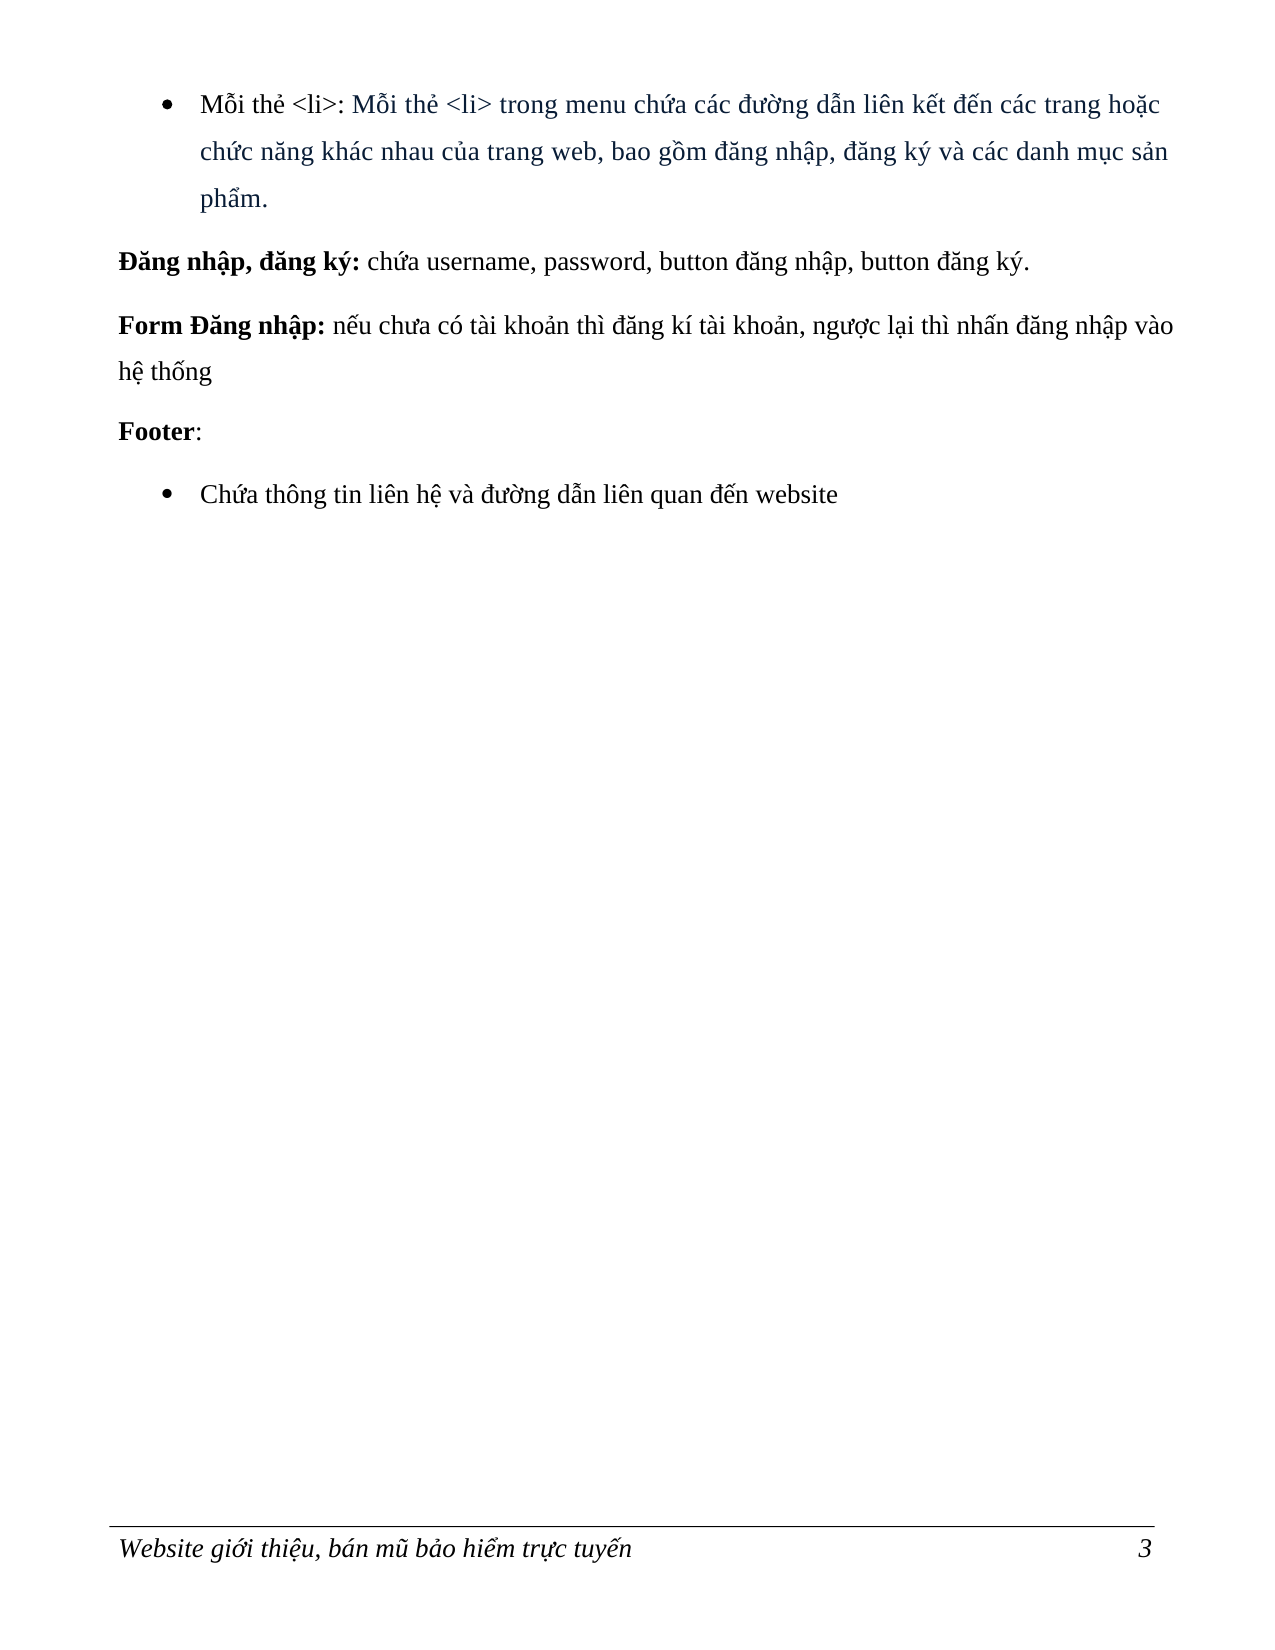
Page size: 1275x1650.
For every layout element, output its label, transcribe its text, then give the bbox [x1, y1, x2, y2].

text Đăng nhập, đăng ký: chứa username, password, button đăng nhập, button đăng ký. [118, 245, 1186, 277]
list Chứa thông tin liên hệ và đường dẫn liên quan đến website [162, 478, 1186, 509]
text Form Đăng nhập: nếu chưa có tài khoản thì đăng kí tài khoản, ngược lại thì nhấn đăng nhập vào hệ thống [118, 309, 1186, 387]
text Footer: [118, 414, 1186, 446]
list Mỗi thẻ <li>: Mỗi thẻ <li> trong menu chứa các đường dẫn liên kết đến các trang hoặc chức năng khác nhau của trang web, bao gồm đăng nhập, đăng ký và các danh mục sản phẩm. [162, 89, 1186, 213]
